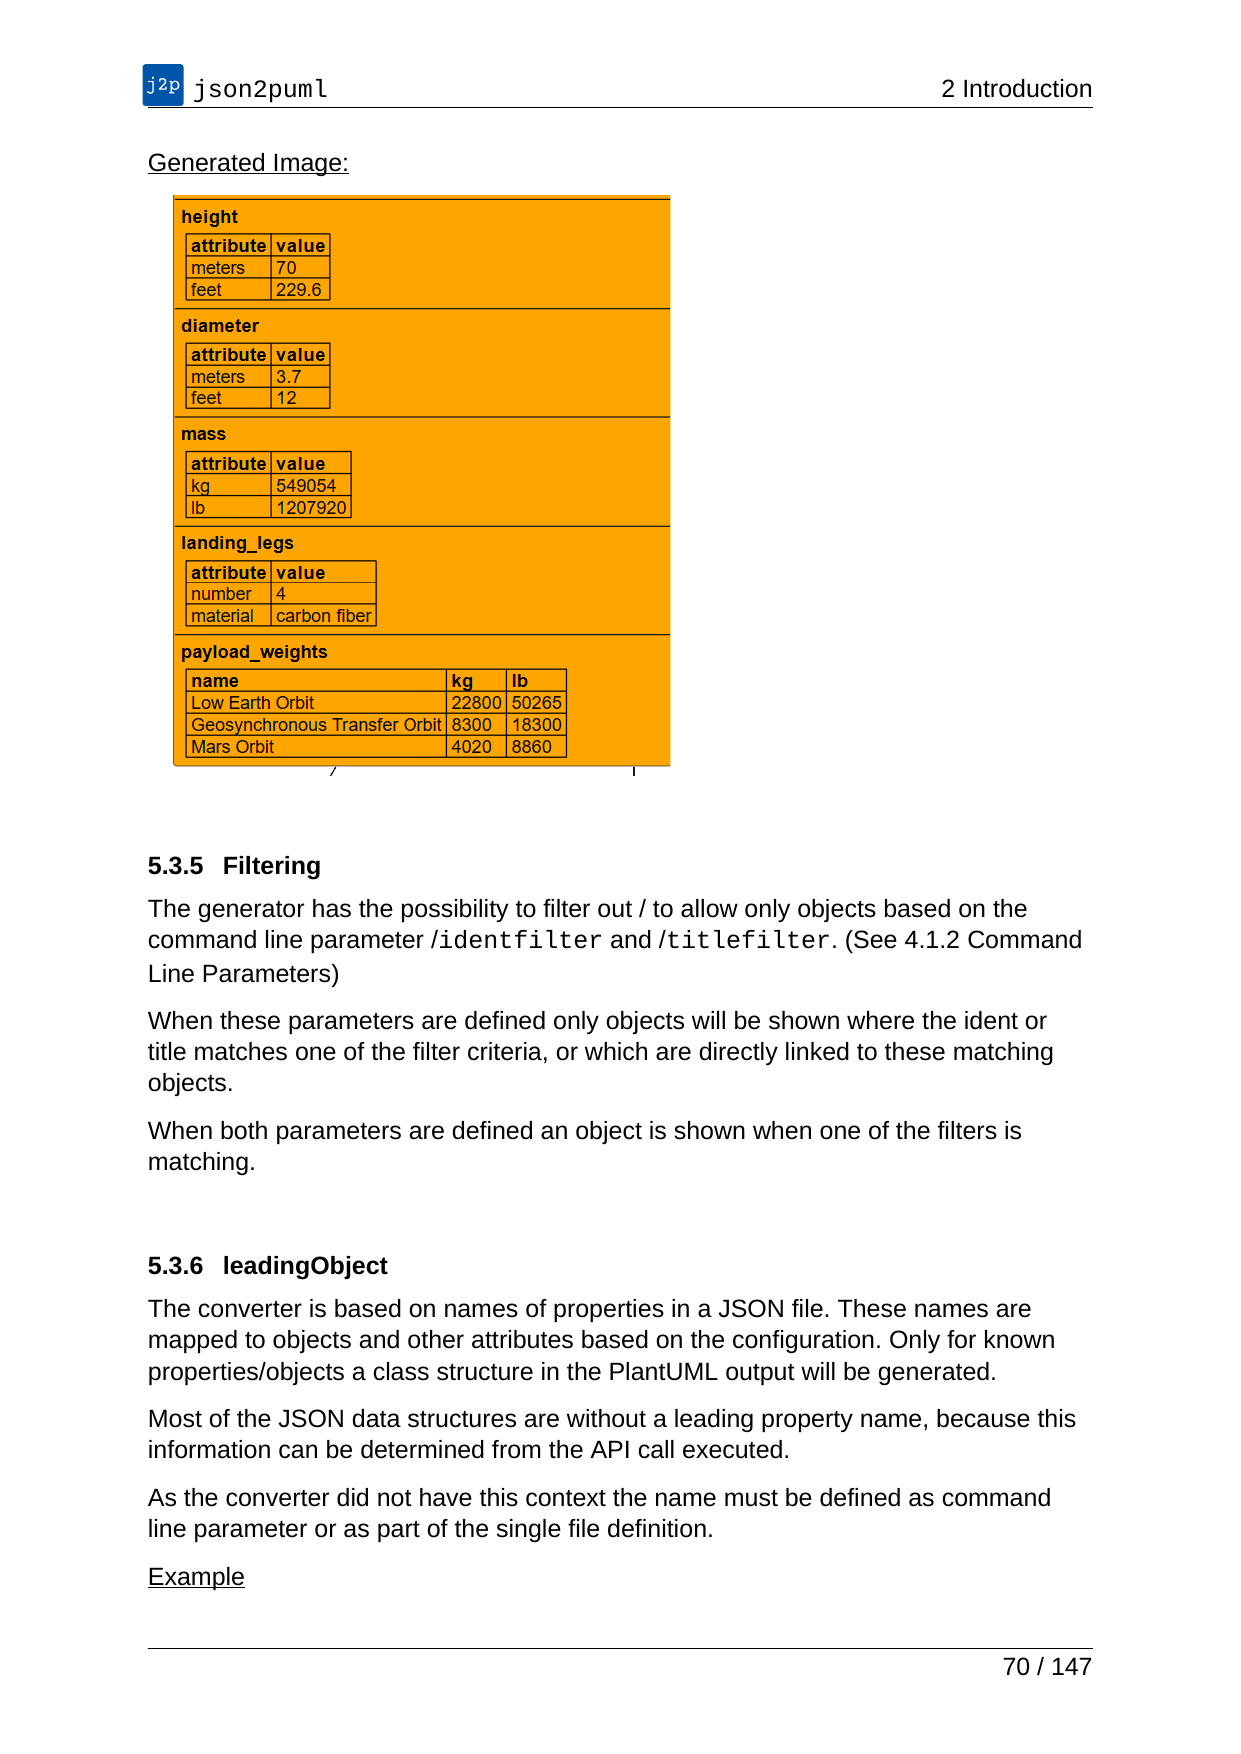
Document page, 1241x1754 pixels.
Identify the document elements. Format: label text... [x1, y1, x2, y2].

text The generator has the possibility to filter out / to allow only objects based on the command line parameter /identfilter and /titlefilter. (See 4.1.2 Command Line Parameters) [148, 894, 1093, 987]
picture [142, 64, 184, 106]
text When these parameters are defined only objects will be shown where the ident or title matches one of the filter criteria, or which are directly linked to these matching objects. [148, 1006, 1093, 1097]
text As the converter did not have this context the name must be defined as command line parameter or as part of the single file definition. [148, 1483, 1093, 1543]
text Example [148, 1562, 1093, 1590]
subtitle leadingObject [148, 1251, 1093, 1279]
picture [147, 195, 671, 776]
text The converter is based on names of properties in a JSON file. These names are mapped to objects and other attributes based on the configuration. Only for known properties/objects a class structure in the PlantUML output will be generated. [148, 1294, 1093, 1385]
text When both parameters are defined an object is shown when one of the filters is matching. [148, 1116, 1093, 1176]
text Most of the JSON data structures are without a leading property name, because this information can be determined from the API call executed. [148, 1404, 1093, 1464]
subtitle Filtering [148, 851, 1093, 879]
text Generated Image: [148, 148, 1093, 176]
